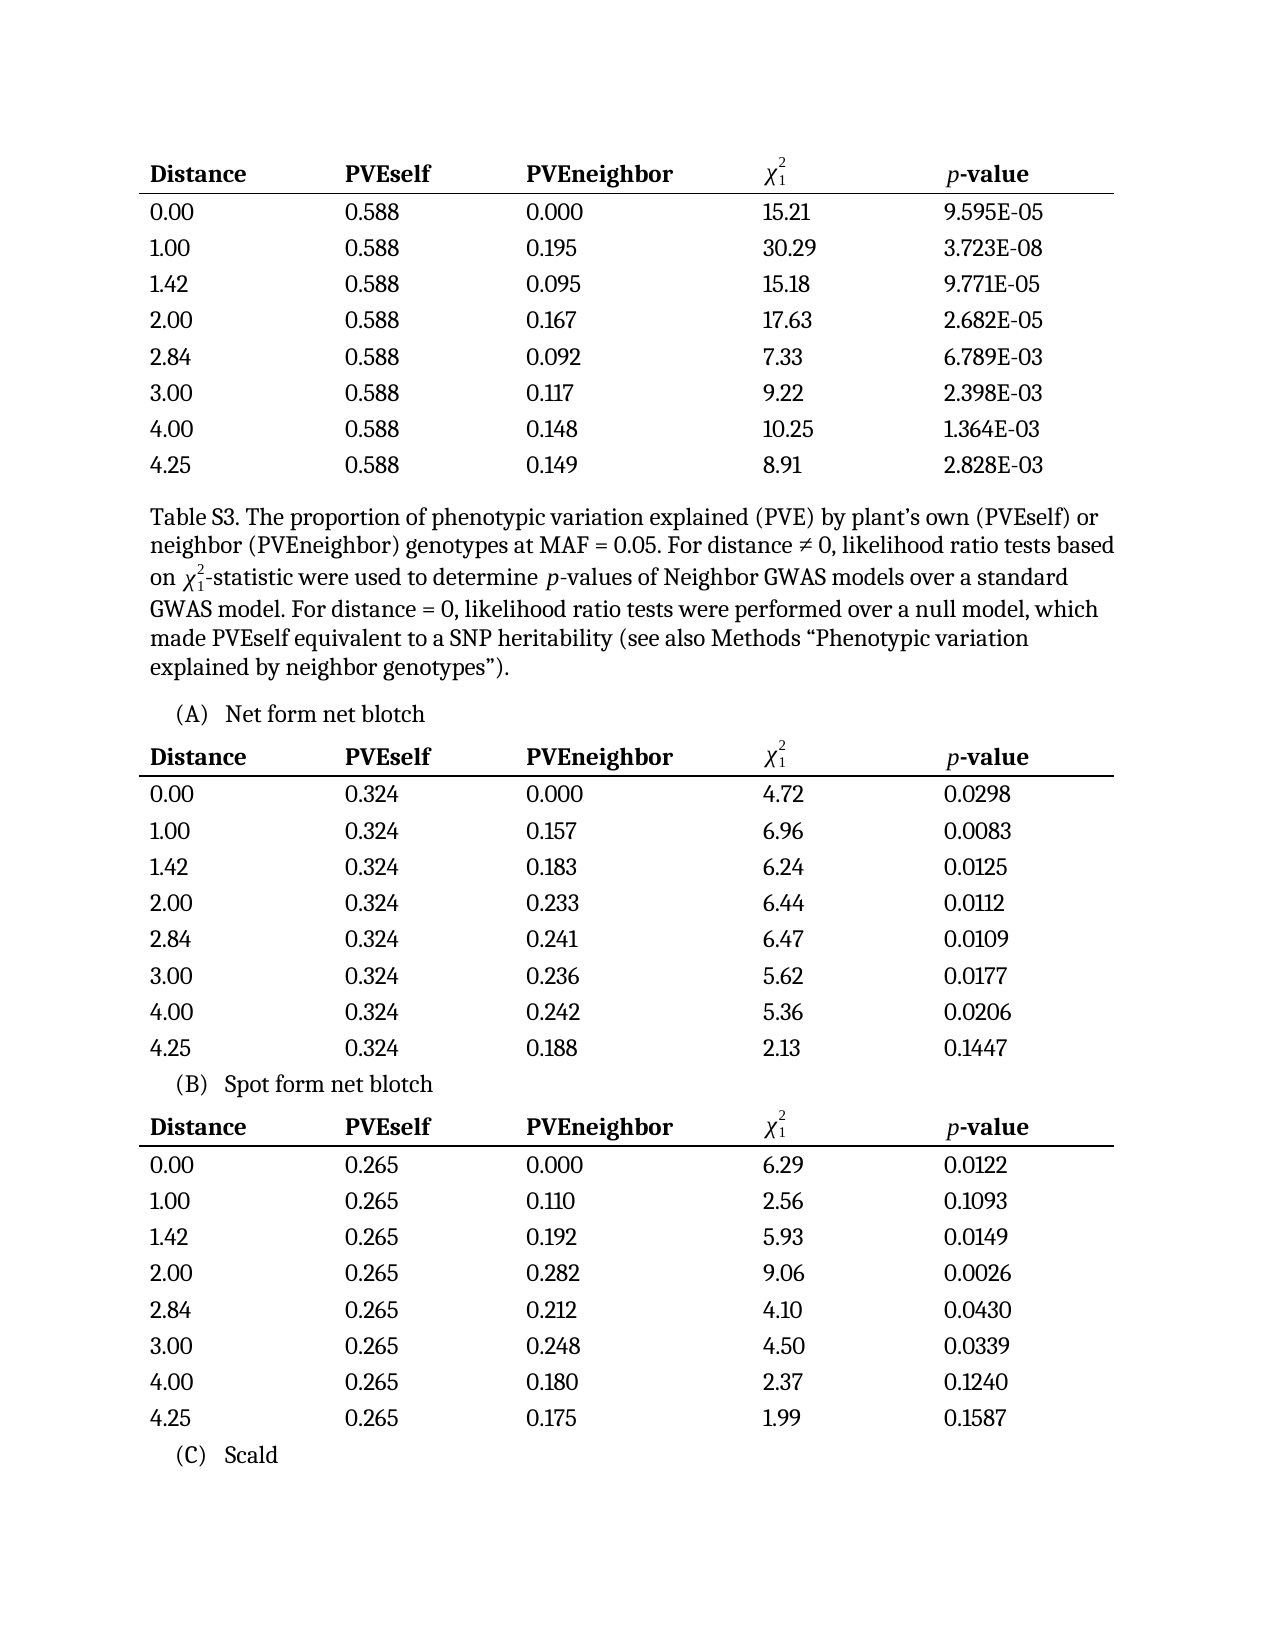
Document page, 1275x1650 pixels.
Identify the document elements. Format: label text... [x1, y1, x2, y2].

table_cell 0.588 [334, 375, 515, 411]
table_cell 2.00 [139, 885, 334, 922]
table_cell 0.00 [139, 194, 334, 230]
table_cell 1.00 [139, 230, 334, 266]
table_cell 5.93 [752, 1219, 933, 1256]
table_cell 3.00 [139, 958, 334, 994]
table_header -value [933, 1103, 1114, 1145]
table_cell 10.25 [752, 411, 933, 448]
table_cell 4.25 [139, 448, 334, 484]
table_cell 0.282 [515, 1256, 752, 1292]
table_cell 15.18 [752, 266, 933, 303]
table_cell 0.110 [515, 1183, 752, 1219]
table_cell 0.148 [515, 411, 752, 448]
table_header [752, 733, 933, 775]
table_cell 0.265 [334, 1292, 515, 1328]
table_cell 0.0177 [933, 958, 1114, 994]
table_cell 0.324 [334, 849, 515, 885]
table_cell 2.84 [139, 339, 334, 375]
table_cell 0.265 [334, 1219, 515, 1256]
table_cell 0.00 [139, 777, 334, 813]
table_header -value [933, 150, 1114, 192]
table_cell 0.324 [334, 922, 515, 958]
table_header Distance [139, 733, 334, 775]
table_cell 0.588 [334, 266, 515, 303]
table_cell 3.00 [139, 1328, 334, 1364]
table_cell 2.398E-03 [933, 375, 1114, 411]
table_cell 2.682E-05 [933, 303, 1114, 339]
table_cell 0.236 [515, 958, 752, 994]
table_cell 2.00 [139, 303, 334, 339]
table_cell 0.265 [334, 1401, 515, 1437]
table_cell 0.195 [515, 230, 752, 266]
table_cell 0.095 [515, 266, 752, 303]
text Table S3. The proportion of phenotypic variation explained (PVE) by plant’s own (PVEself) or neighbor (PVEneighbor) genotypes at MAF = 0.05. For distance 0, likelihood ratio tests based on -statistic were used to determine -values of Neighbor GWAS models over a standard GWAS model. For distance = 0, likelihood ratio tests were performed over a null model, which made PVEself equivalent to a SNP heritability (see also Methods “Phenotypic variation explained by neighbor genotypes”). [150, 503, 1125, 681]
table_cell 30.29 [752, 230, 933, 266]
table_header PVEneighbor [515, 150, 752, 192]
table_header PVEneighbor [515, 733, 752, 775]
table_cell 0.588 [334, 303, 515, 339]
table_cell 0.175 [515, 1401, 752, 1437]
table_cell 1.364E-03 [933, 411, 1114, 448]
table_cell 2.84 [139, 922, 334, 958]
table_cell 0.324 [334, 885, 515, 922]
table_cell 0.1240 [933, 1364, 1114, 1401]
table_cell 0.248 [515, 1328, 752, 1364]
table_cell 9.22 [752, 375, 933, 411]
table_cell 0.000 [515, 1147, 752, 1183]
table_cell 0.0430 [933, 1292, 1114, 1328]
table_cell 2.828E-03 [933, 448, 1114, 484]
table_cell 0.588 [334, 230, 515, 266]
table_cell 6.47 [752, 922, 933, 958]
table_cell 3.00 [139, 375, 334, 411]
table_cell 0.324 [334, 994, 515, 1030]
table_cell 0.000 [515, 777, 752, 813]
table_cell 0.000 [515, 194, 752, 230]
table_header Distance [139, 1103, 334, 1145]
table_cell 0.588 [334, 194, 515, 230]
table_cell 0.149 [515, 448, 752, 484]
table_cell 0.265 [334, 1183, 515, 1219]
table_cell 1.00 [139, 813, 334, 849]
table_cell 1.42 [139, 1219, 334, 1256]
list Spot form net blotch [175, 1070, 1125, 1099]
table_cell 6.789E-03 [933, 339, 1114, 375]
table_cell 15.21 [752, 194, 933, 230]
table_cell 8.91 [752, 448, 933, 484]
table_cell 6.29 [752, 1147, 933, 1183]
table_cell 1.42 [139, 849, 334, 885]
table_cell 0.265 [334, 1147, 515, 1183]
table_cell 0.324 [334, 777, 515, 813]
table_cell 0.265 [334, 1328, 515, 1364]
table_cell 0.324 [334, 1030, 515, 1067]
table_cell 2.56 [752, 1183, 933, 1219]
table_header -value [933, 733, 1114, 775]
table_cell 0.183 [515, 849, 752, 885]
table_cell 5.62 [752, 958, 933, 994]
table_cell 4.00 [139, 411, 334, 448]
table_header PVEself [334, 150, 515, 192]
table_cell 9.595E-05 [933, 194, 1114, 230]
table_cell 0.1093 [933, 1183, 1114, 1219]
table_header Distance [139, 150, 334, 192]
table_cell 6.44 [752, 885, 933, 922]
table_cell 0.188 [515, 1030, 752, 1067]
table_cell 0.265 [334, 1256, 515, 1292]
table_cell 1.42 [139, 266, 334, 303]
table_cell 1.00 [139, 1183, 334, 1219]
table_cell 0.233 [515, 885, 752, 922]
table_cell 3.723E-08 [933, 230, 1114, 266]
table_cell 0.241 [515, 922, 752, 958]
table_cell 0.0125 [933, 849, 1114, 885]
table_header PVEself [334, 733, 515, 775]
table_cell 0.1447 [933, 1030, 1114, 1067]
table_cell 0.0298 [933, 777, 1114, 813]
table_cell 4.25 [139, 1030, 334, 1067]
table_cell 0.242 [515, 994, 752, 1030]
table_cell 0.192 [515, 1219, 752, 1256]
table_cell 6.96 [752, 813, 933, 849]
table_cell 0.265 [334, 1364, 515, 1401]
table_cell 0.588 [334, 411, 515, 448]
table_cell 2.00 [139, 1256, 334, 1292]
table_cell 0.588 [334, 339, 515, 375]
table_cell 0.1587 [933, 1401, 1114, 1437]
table_cell 0.167 [515, 303, 752, 339]
table_cell 0.212 [515, 1292, 752, 1328]
table_cell 0.0149 [933, 1219, 1114, 1256]
table_header PVEself [334, 1103, 515, 1145]
table_cell 0.117 [515, 375, 752, 411]
table_cell 0.588 [334, 448, 515, 484]
table_cell 4.50 [752, 1328, 933, 1364]
table_cell 0.0026 [933, 1256, 1114, 1292]
list Net form net blotch [175, 700, 1125, 729]
table_cell 6.24 [752, 849, 933, 885]
table_cell 17.63 [752, 303, 933, 339]
table_header [752, 150, 933, 192]
table_cell 0.180 [515, 1364, 752, 1401]
table_header [752, 1103, 933, 1145]
table_cell 0.0339 [933, 1328, 1114, 1364]
table_cell 2.13 [752, 1030, 933, 1067]
table_cell 0.0083 [933, 813, 1114, 849]
table_cell 4.00 [139, 994, 334, 1030]
table_header PVEneighbor [515, 1103, 752, 1145]
table_cell 0.0122 [933, 1147, 1114, 1183]
table_cell 0.324 [334, 958, 515, 994]
table_cell 1.99 [752, 1401, 933, 1437]
table_cell 0.0206 [933, 994, 1114, 1030]
table_cell 0.324 [334, 813, 515, 849]
table_cell 9.06 [752, 1256, 933, 1292]
table_cell 4.72 [752, 777, 933, 813]
table_cell 5.36 [752, 994, 933, 1030]
table_cell 0.0109 [933, 922, 1114, 958]
table_cell 4.00 [139, 1364, 334, 1401]
list Scald [175, 1441, 1125, 1469]
table_cell 4.25 [139, 1401, 334, 1437]
table_cell 2.37 [752, 1364, 933, 1401]
table_cell 9.771E-05 [933, 266, 1114, 303]
table_cell 0.157 [515, 813, 752, 849]
table_cell 0.00 [139, 1147, 334, 1183]
table_cell 7.33 [752, 339, 933, 375]
table_cell 0.092 [515, 339, 752, 375]
table_cell 2.84 [139, 1292, 334, 1328]
table_cell 4.10 [752, 1292, 933, 1328]
table_cell 0.0112 [933, 885, 1114, 922]
